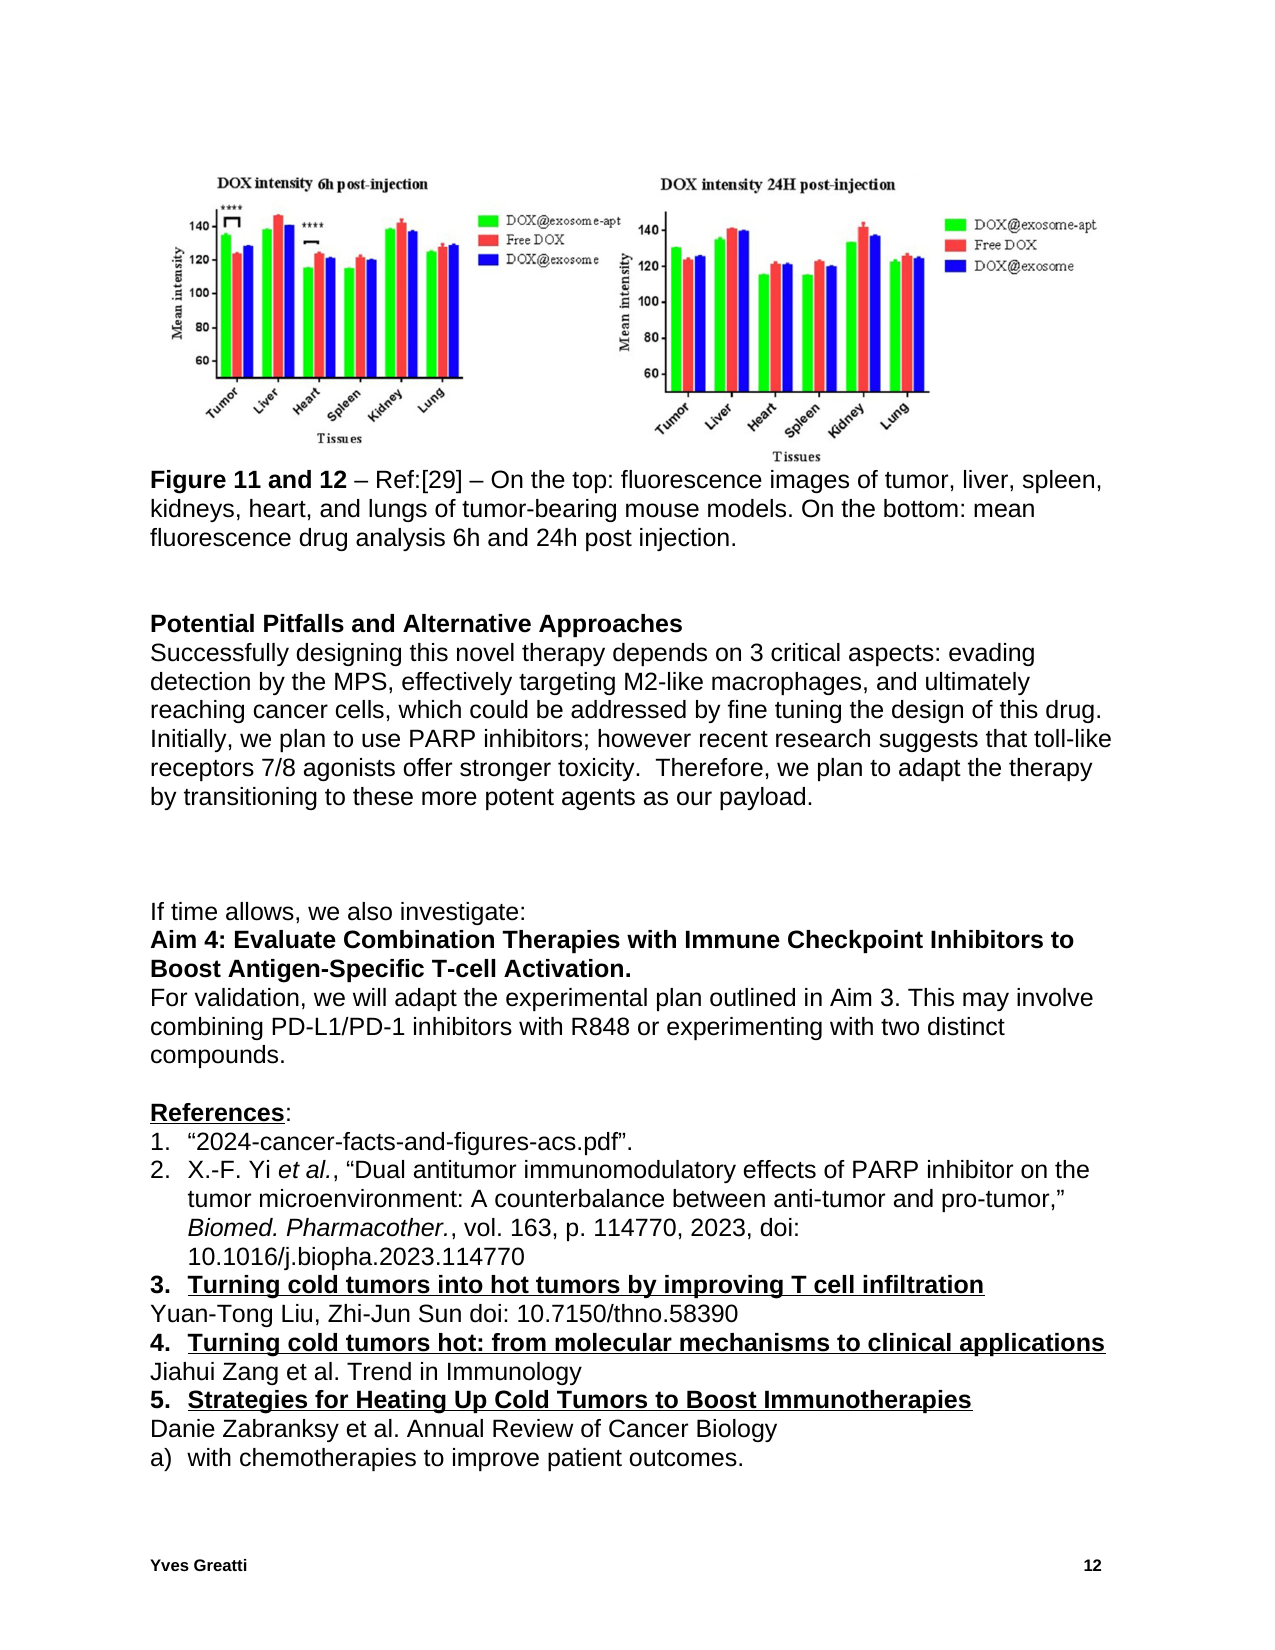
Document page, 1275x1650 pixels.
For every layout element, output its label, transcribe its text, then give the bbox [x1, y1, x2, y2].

list “2024-cancer-facts-and-figures-acs.pdf”. [150, 1127, 1125, 1155]
picture [150, 150, 1125, 466]
text For validation, we will adapt the experimental plan outlined in Aim 3. This may involve combining PD-L1/PD-1 inhibitors with R848 or experimenting with two distinct compounds. [150, 983, 1125, 1069]
text References: [150, 1098, 1125, 1127]
list Turning cold tumors hot: from molecular mechanisms to clinical applications [150, 1328, 1125, 1357]
list with chemotherapies to improve patient outcomes. [150, 1443, 1125, 1472]
text Figure 11 and 12 – Ref: [150, 466, 1125, 552]
list Turning cold tumors into hot tumors by improving T cell infiltration [150, 1270, 1125, 1299]
text If time allows, we also investigate: [150, 897, 1125, 925]
text Yuan-Tong Liu, Zhi-Jun Sun doi: 10.7150/thno.58390 [150, 1299, 1125, 1328]
list X.-F. Yi et al., “Dual antitumor immunomodulatory effects of PARP inhibitor on the tumor microenvironment: A counterbalance between anti-tumor and pro-tumor,” Biomed. Pharmacother., vol. 163, p. 114770, 2023, doi: 10.1016/j.biopha.2023.114770 [150, 1155, 1125, 1270]
text Jiahui Zang et al. Trend in Immunology [150, 1357, 1125, 1385]
text Aim 4: Evaluate Combination Therapies with Immune Checkpoint Inhibitors to Boost Antigen-Specific T-cell Activation. [150, 925, 1125, 983]
list Strategies for Heating Up Cold Tumors to Boost Immunotherapies [150, 1385, 1125, 1414]
text Successfully designing this novel therapy depends on 3 critical aspects: evading detection by the MPS, effectively targeting M2-like macrophages, and ultimately reaching cancer cells, which could be addressed by fine tuning the design of this drug. Initially, we plan to use PARP inhibitors; however recent research suggests that toll-like receptors 7/8 agonists offer stronger toxicity. Therefore, we plan to adapt the therapy by transitioning to these more potent agents as our payload. [150, 638, 1125, 810]
text Danie Zabranksy et al. Annual Review of Cancer Biology [150, 1414, 1125, 1443]
text Potential Pitfalls and Alternative Approaches [150, 609, 1125, 638]
